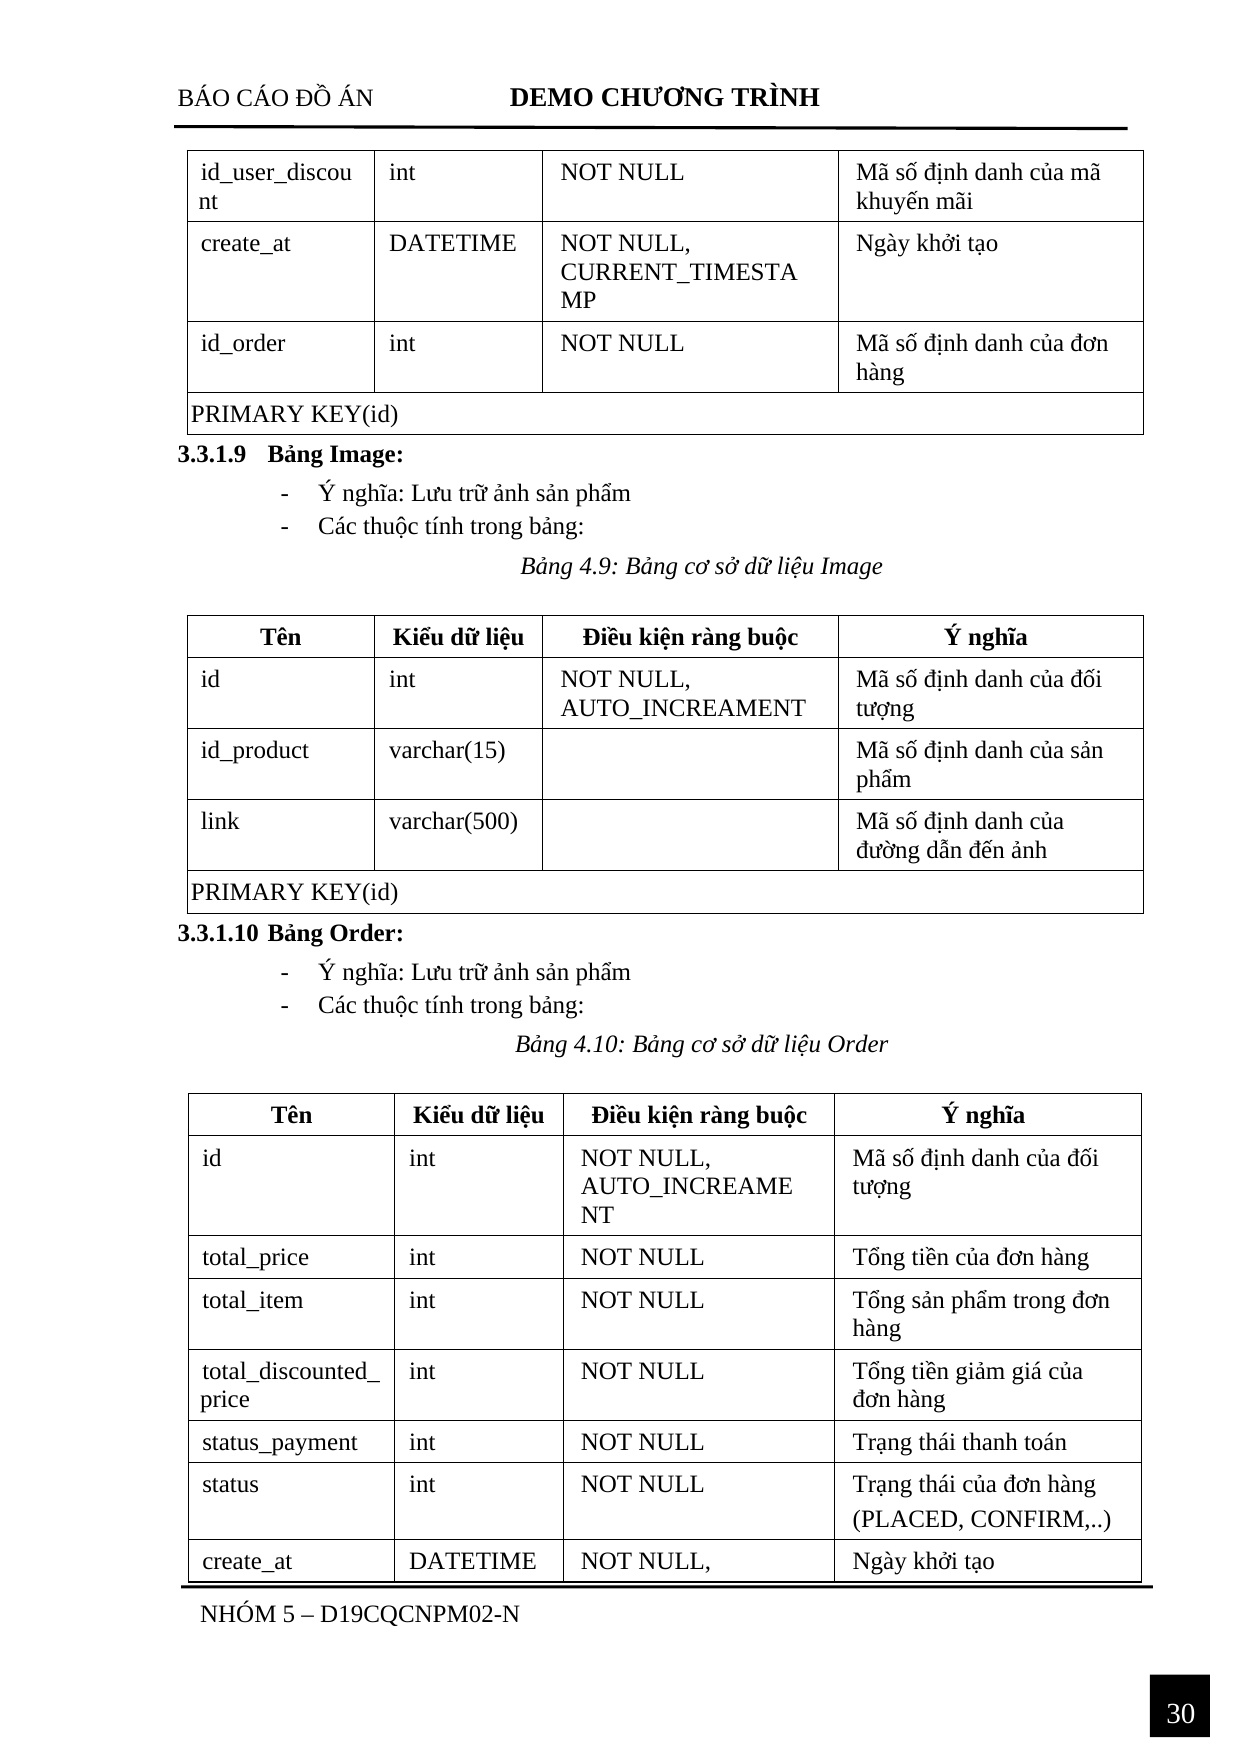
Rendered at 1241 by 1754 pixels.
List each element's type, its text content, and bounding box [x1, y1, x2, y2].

list Các thuộc tính trong bảng: [280, 511, 1153, 540]
subtitle Bảng Image: [177, 439, 1153, 468]
table_cell varchar(15) [375, 729, 542, 799]
table_cell id_user_discount [188, 151, 374, 221]
table_cell NOT NULL [543, 322, 838, 392]
table_cell Mã số định danh của đường dẫn đến ảnh [839, 800, 1143, 870]
table_cell status [189, 1463, 394, 1539]
table_cell int [395, 1236, 563, 1277]
table_cell NOT NULL [564, 1350, 834, 1419]
text Bảng 4.10: Bảng cơ sở dữ liệu Order [252, 1029, 1153, 1058]
table_header Ý nghĩa [839, 616, 1143, 657]
table_cell Ngày khởi tạo [839, 222, 1143, 321]
table_cell int [395, 1421, 563, 1462]
table_cell int [395, 1350, 563, 1419]
table_cell NOT NULL, AUTO_INCREAMENT [564, 1136, 834, 1235]
table_cell PRIMARY KEY(id) [188, 871, 1143, 912]
table_cell NOT NULL [543, 151, 838, 221]
table_cell create_at [188, 222, 374, 321]
table_cell int [375, 658, 542, 728]
list Ý nghĩa: Lưu trữ ảnh sản phẩm [280, 957, 1153, 986]
table_header Tên [188, 616, 374, 657]
table_cell int [375, 151, 542, 221]
table_cell int [395, 1463, 563, 1539]
table_cell Tổng sản phẩm trong đơn hàng [835, 1279, 1141, 1348]
table_cell link [188, 800, 374, 870]
table_cell NOT NULL [564, 1421, 834, 1462]
table_cell NOT NULL, AUTO_INCREAMENT [543, 658, 838, 728]
table_header Ý nghĩa [835, 1094, 1141, 1135]
table_cell Mã số định danh của đơn hàng [839, 322, 1143, 392]
table_cell [543, 729, 838, 799]
table_header Điều kiện ràng buộc [543, 616, 838, 657]
table_cell int [395, 1279, 563, 1348]
table_cell Mã số định danh của đối tượng [835, 1136, 1141, 1235]
table_header Điều kiện ràng buộc [564, 1094, 834, 1135]
table_cell status_payment [189, 1421, 394, 1462]
table_cell varchar(500) [375, 800, 542, 870]
table_cell Mã số định danh của sản phẩm [839, 729, 1143, 799]
table_cell PRIMARY KEY(id) [188, 393, 1143, 434]
table_cell id [188, 658, 374, 728]
table_cell total_item [189, 1279, 394, 1348]
table_cell NOT NULL, CURRENT_TIMESTAMP [543, 222, 838, 321]
table_cell create_at [189, 1540, 394, 1581]
table_cell int [375, 322, 542, 392]
list Ý nghĩa: Lưu trữ ảnh sản phẩm [280, 478, 1153, 507]
table_cell Ngày khởi tạo [835, 1540, 1141, 1581]
subtitle Bảng Order: [177, 918, 1153, 946]
table_cell NOT NULL [564, 1463, 834, 1539]
table_cell id [189, 1136, 394, 1235]
table_cell DATETIME [375, 222, 542, 321]
table_cell DATETIME [395, 1540, 563, 1581]
table_cell int [395, 1136, 563, 1235]
list Các thuộc tính trong bảng: [280, 990, 1153, 1019]
table_cell id_order [188, 322, 374, 392]
table_cell Tổng tiền giảm giá của đơn hàng [835, 1350, 1141, 1419]
table_cell NOT NULL [564, 1279, 834, 1348]
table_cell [564, 1540, 834, 1581]
table_header Kiểu dữ liệu [395, 1094, 563, 1135]
table_header Tên [189, 1094, 394, 1135]
table_cell Mã số định danh của đối tượng [839, 658, 1143, 728]
table_cell [543, 800, 838, 870]
table_header Kiểu dữ liệu [375, 616, 542, 657]
table_cell total_discounted_price [189, 1350, 394, 1419]
table_cell Trạng thái thanh toán [835, 1421, 1141, 1462]
table_cell Tổng tiền của đơn hàng [835, 1236, 1141, 1277]
table_cell id_product [188, 729, 374, 799]
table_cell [839, 151, 1143, 221]
table_cell Trạng thái của đơn hàng (PLACED, CONFIRM,..) [835, 1463, 1141, 1539]
table_cell total_price [189, 1236, 394, 1277]
table_cell NOT NULL [564, 1236, 834, 1277]
text Bảng 4.9: Bảng cơ sở dữ liệu Image [252, 551, 1153, 579]
